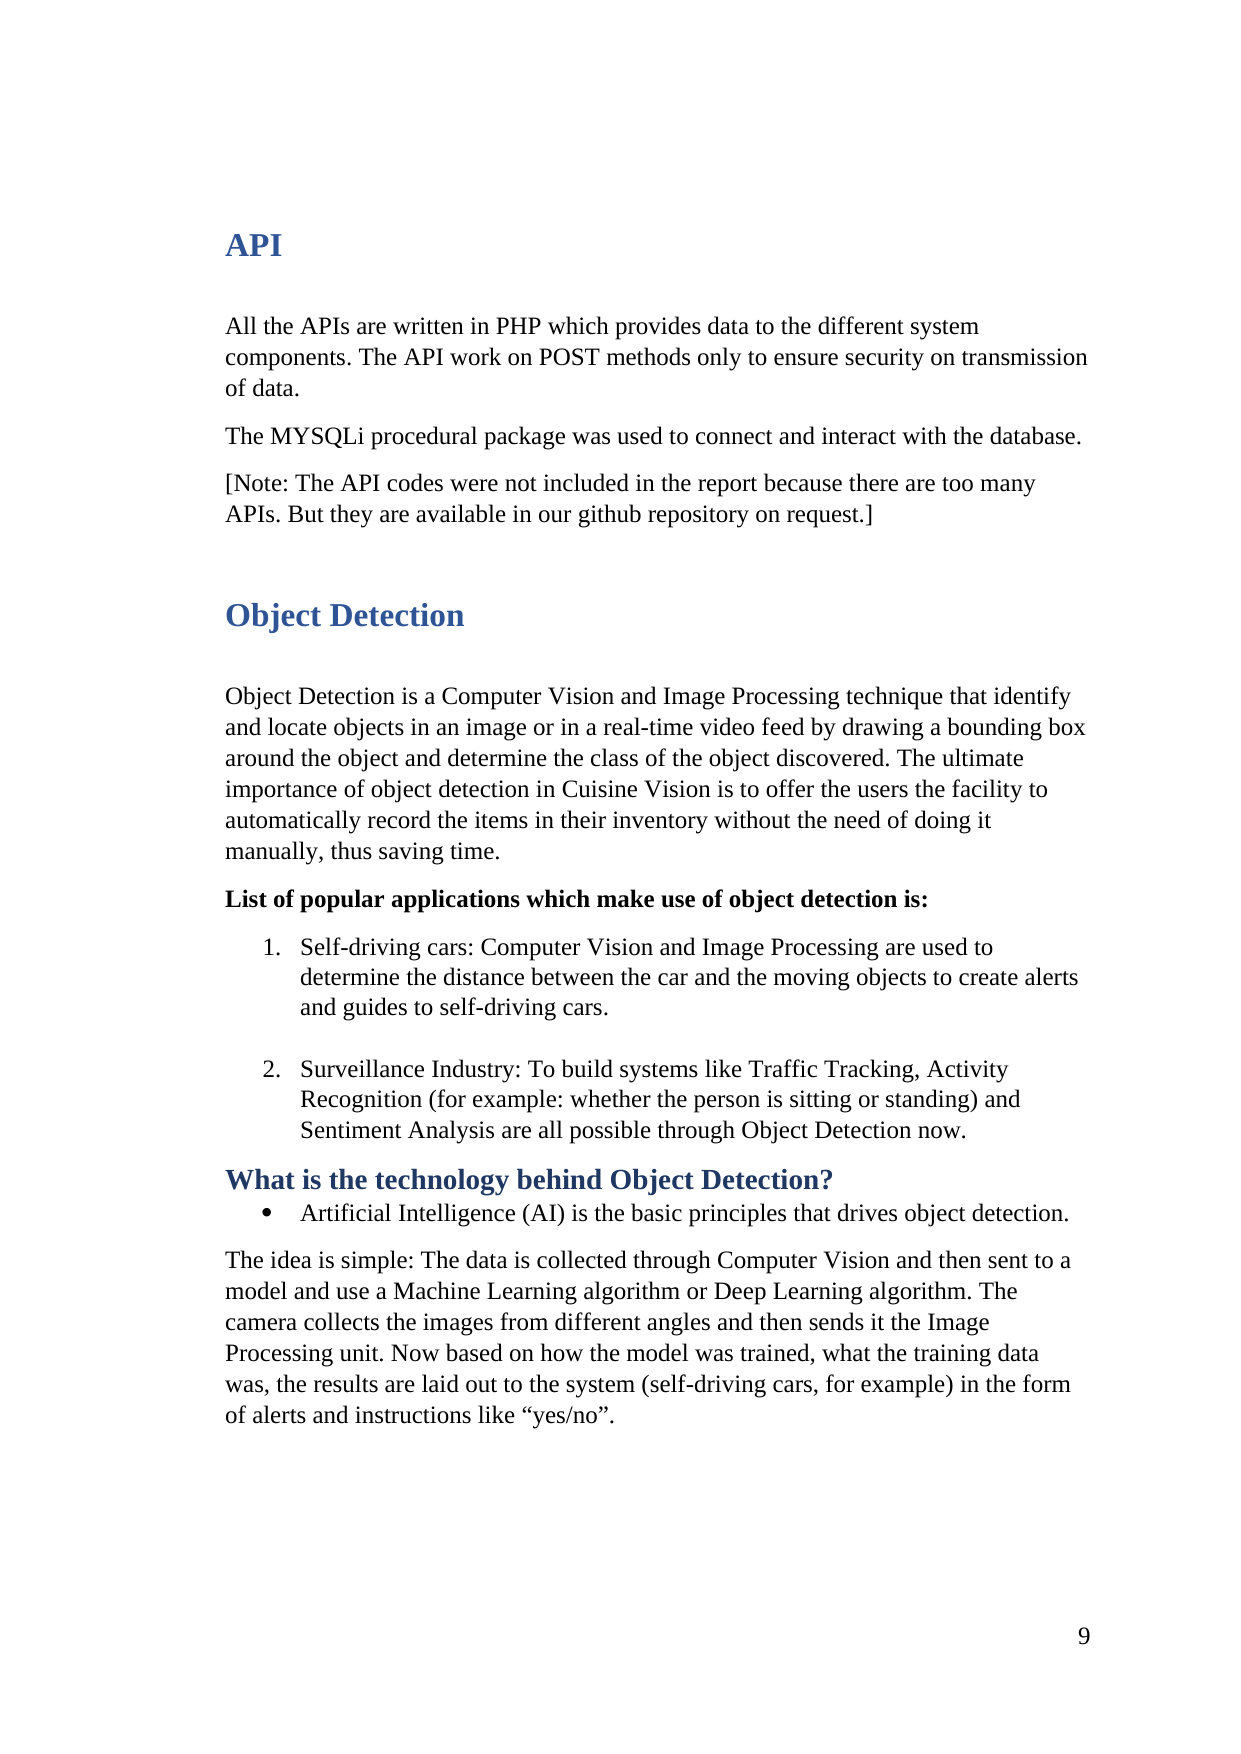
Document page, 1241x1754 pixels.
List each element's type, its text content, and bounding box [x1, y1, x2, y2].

text Object Detection is a Computer Vision and Image Processing technique that identify and locate objects in an image or in a real-time video feed by drawing a bounding box around the object and determine the class of the object discovered. The ultimate importance of object detection in Cuisine Vision is to offer the users the facility to automatically record the items in their inventory without the need of doing it manually, thus saving time. [225, 681, 1090, 865]
text List of popular applications which make use of object detection is: [225, 884, 1090, 913]
text All the APIs are written in PHP which provides data to the different system components. The API work on POST methods only to ensure security on transmission of data. [225, 311, 1090, 402]
subtitle Object Detection [225, 595, 1090, 633]
list Surveillance Industry: To build systems like Traffic Tracking, Activity Recognition (for example: whether the person is sitting or standing) and Sentiment Analysis are all possible through Object Detection now. [262, 1054, 1090, 1143]
list Artificial Intelligence (AI) is the basic principles that drives object detection. [262, 1198, 1090, 1227]
text The idea is simple: The data is collected through Computer Vision and then sent to a model and use a Machine Learning algorithm or Deep Learning algorithm. The camera collects the images from different angles and then sends it the Image Processing unit. Now based on how the model was trained, what the training data was, the results are laid out to the system (self-driving cars, for example) in the form of alerts and instructions like “yes/no”. [225, 1245, 1090, 1429]
subtitle API [225, 225, 1090, 263]
text [Note: The API codes were not included in the report because there are too many APIs. But they are available in our github repository on request.] [225, 468, 1090, 528]
text The MYSQLi procedural package was used to connect and interact with the database. [225, 421, 1090, 449]
list Self-driving cars: Computer Vision and Image Processing are used to determine the distance between the car and the moving objects to create alerts and guides to self-driving cars. [262, 932, 1090, 1021]
subtitle What is the technology behind Object Detection? [225, 1162, 1090, 1195]
